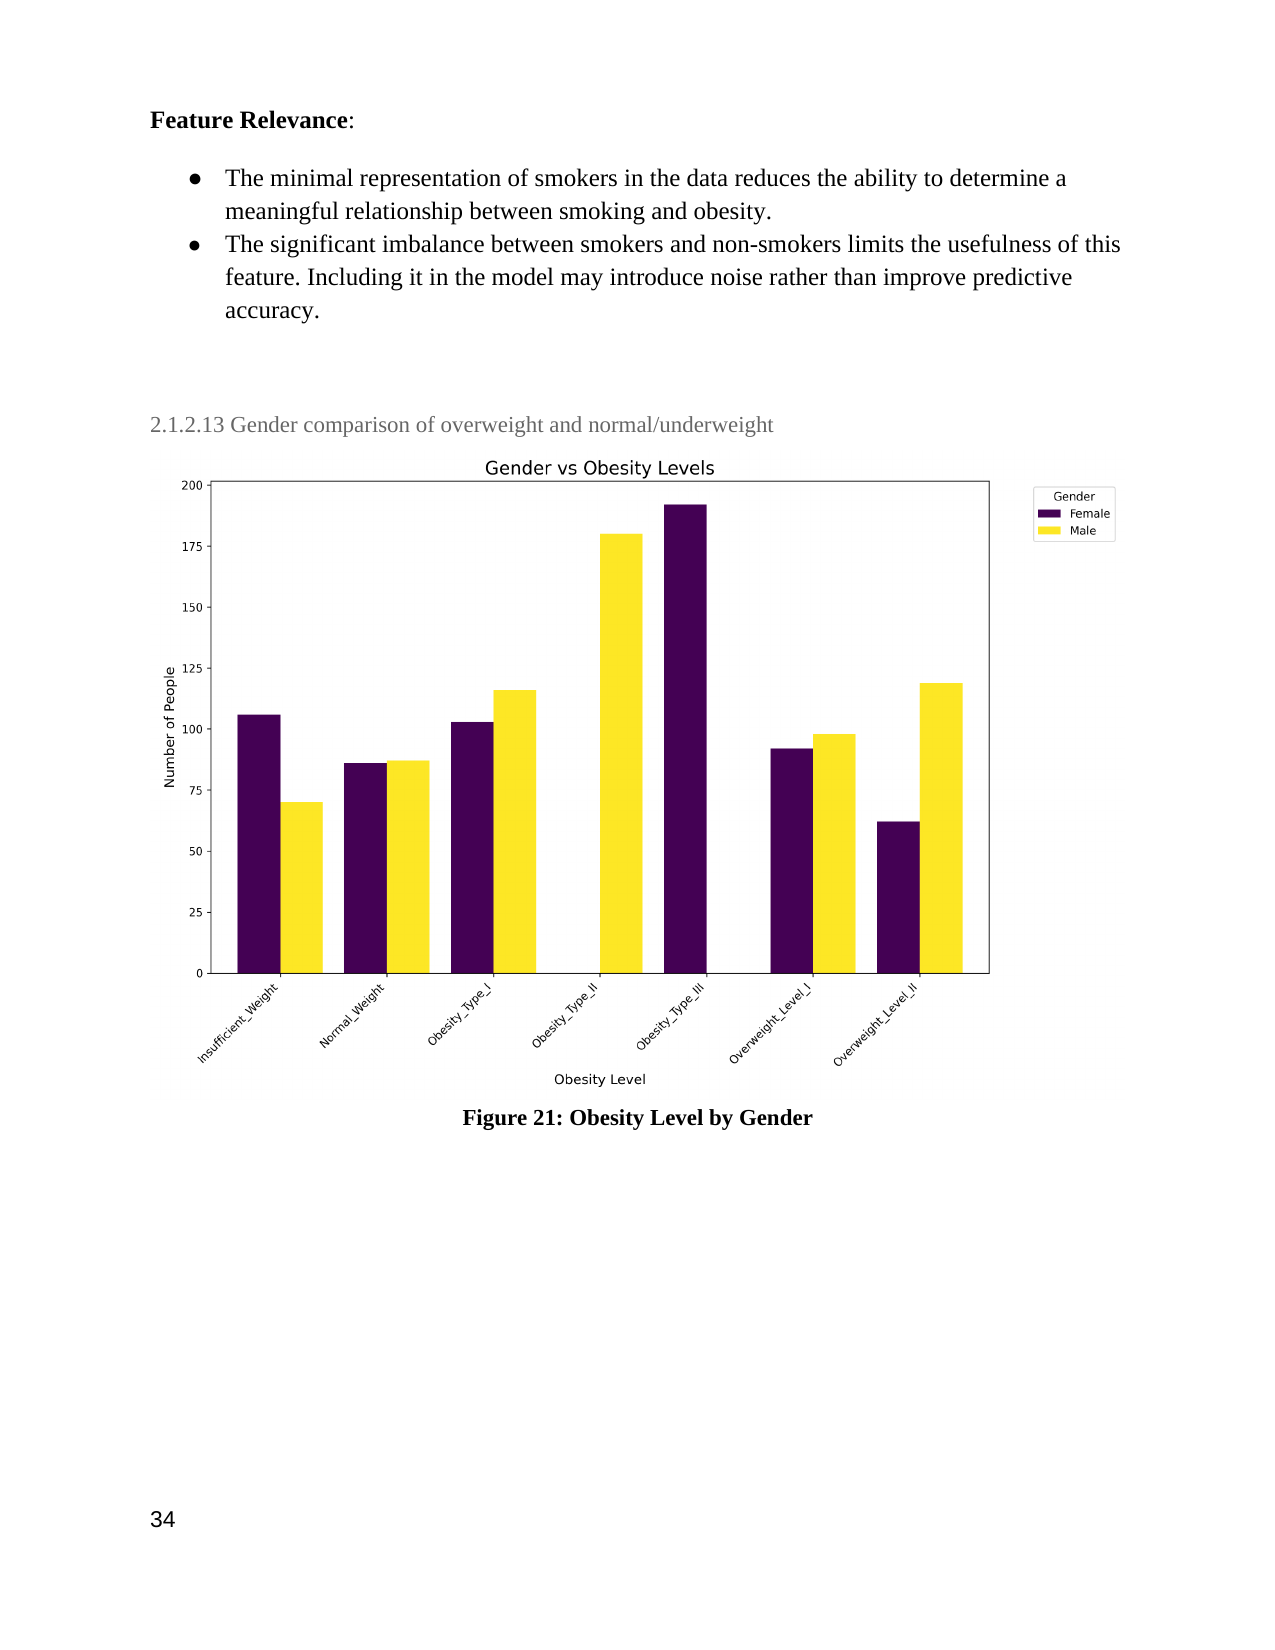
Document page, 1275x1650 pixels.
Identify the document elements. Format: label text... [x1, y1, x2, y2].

subtitle 2.1.2.13 Gender comparison of overweight and normal/underweight [150, 411, 1125, 438]
list The minimal representation of smokers in the data reduces the ability to determine a meaningful relationship between smoking and obesity. [187, 163, 1125, 225]
text Feature Relevance: [150, 105, 1125, 134]
list The significant imbalance between smokers and non-smokers limits the usefulness of this feature. Including it in the model may introduce noise rather than improve predictive accuracy. [187, 229, 1125, 324]
text Figure 21: Obesity Level by Gender [150, 1104, 1125, 1130]
picture [150, 450, 1125, 1100]
